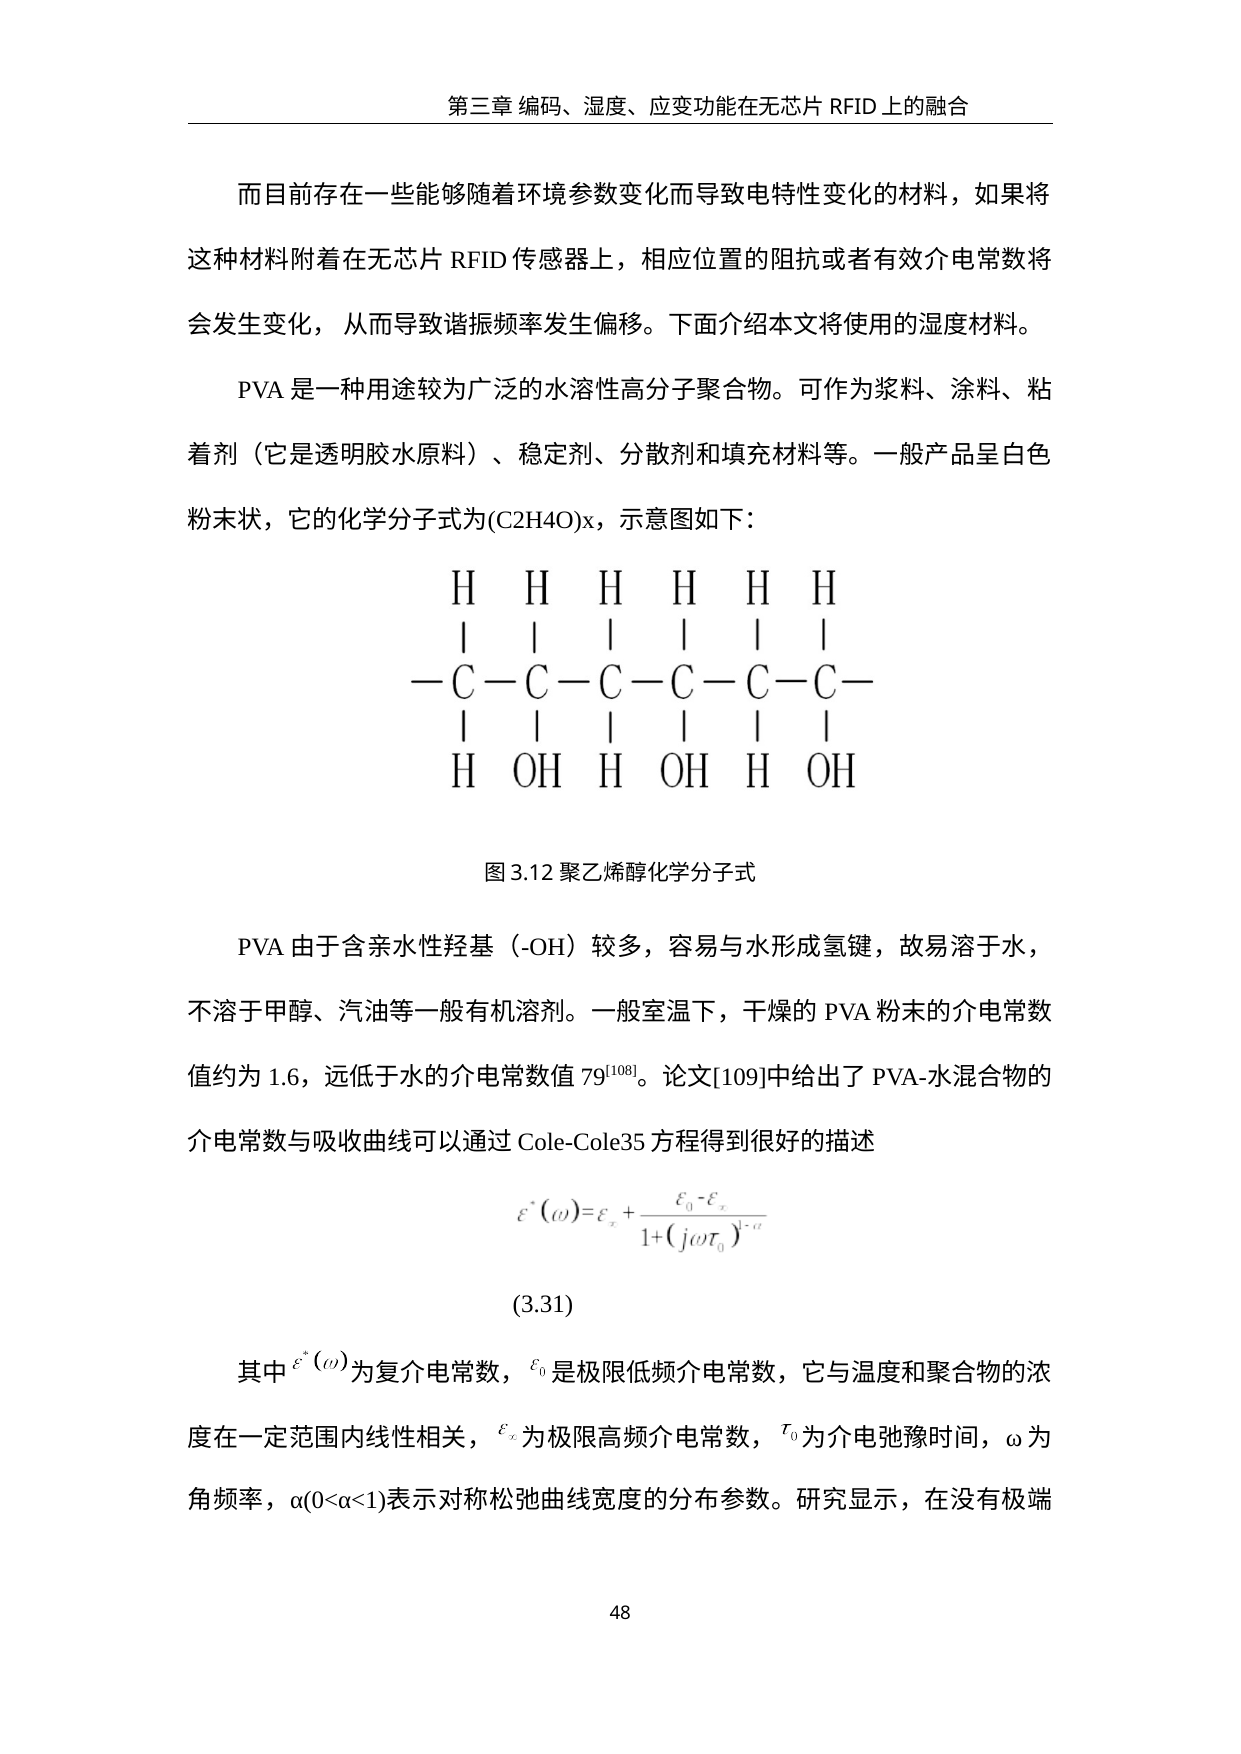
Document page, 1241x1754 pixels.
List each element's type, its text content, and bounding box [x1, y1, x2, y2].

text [187, 1335, 1053, 1530]
text PVA是一种用途较为广泛的水溶性高分子聚合物。可作为浆料、涂料、粘着剂（它是透明胶水原料）、稳定剂、分散剂和填充材料等。一般产品呈白色粉末状，它的化学分子式为(C2H4O)x，示意图如下： [187, 355, 1053, 550]
text (3.31) [187, 1172, 1053, 1335]
text 图3.12 聚乙烯醇化学分子式 [187, 855, 1053, 887]
picture [410, 549, 881, 820]
text PVA由于含亲水性羟基（-OH）较多，容易与水形成氢键，故易溶于水，不溶于甲醇、汽油等一般有机溶剂。一般室温下，干燥的PVA粉末的介电常数值约为1.6，远低于水的介电常数值79[108]。论文[109]中给出了PVA-水混合物的介电常数与吸收曲线可以通过Cole-Cole35方程得到很好的描述 [187, 912, 1053, 1172]
text 而目前存在一些能够随着环境参数变化而导致电特性变化的材料，如果将这种材料附着在无芯片RFID传感器上，相应位置的阻抗或者有效介电常数将会发生变化， 从而导致谐振频率发生偏移。下面介绍本文将使用的湿度材料。 [187, 160, 1053, 355]
